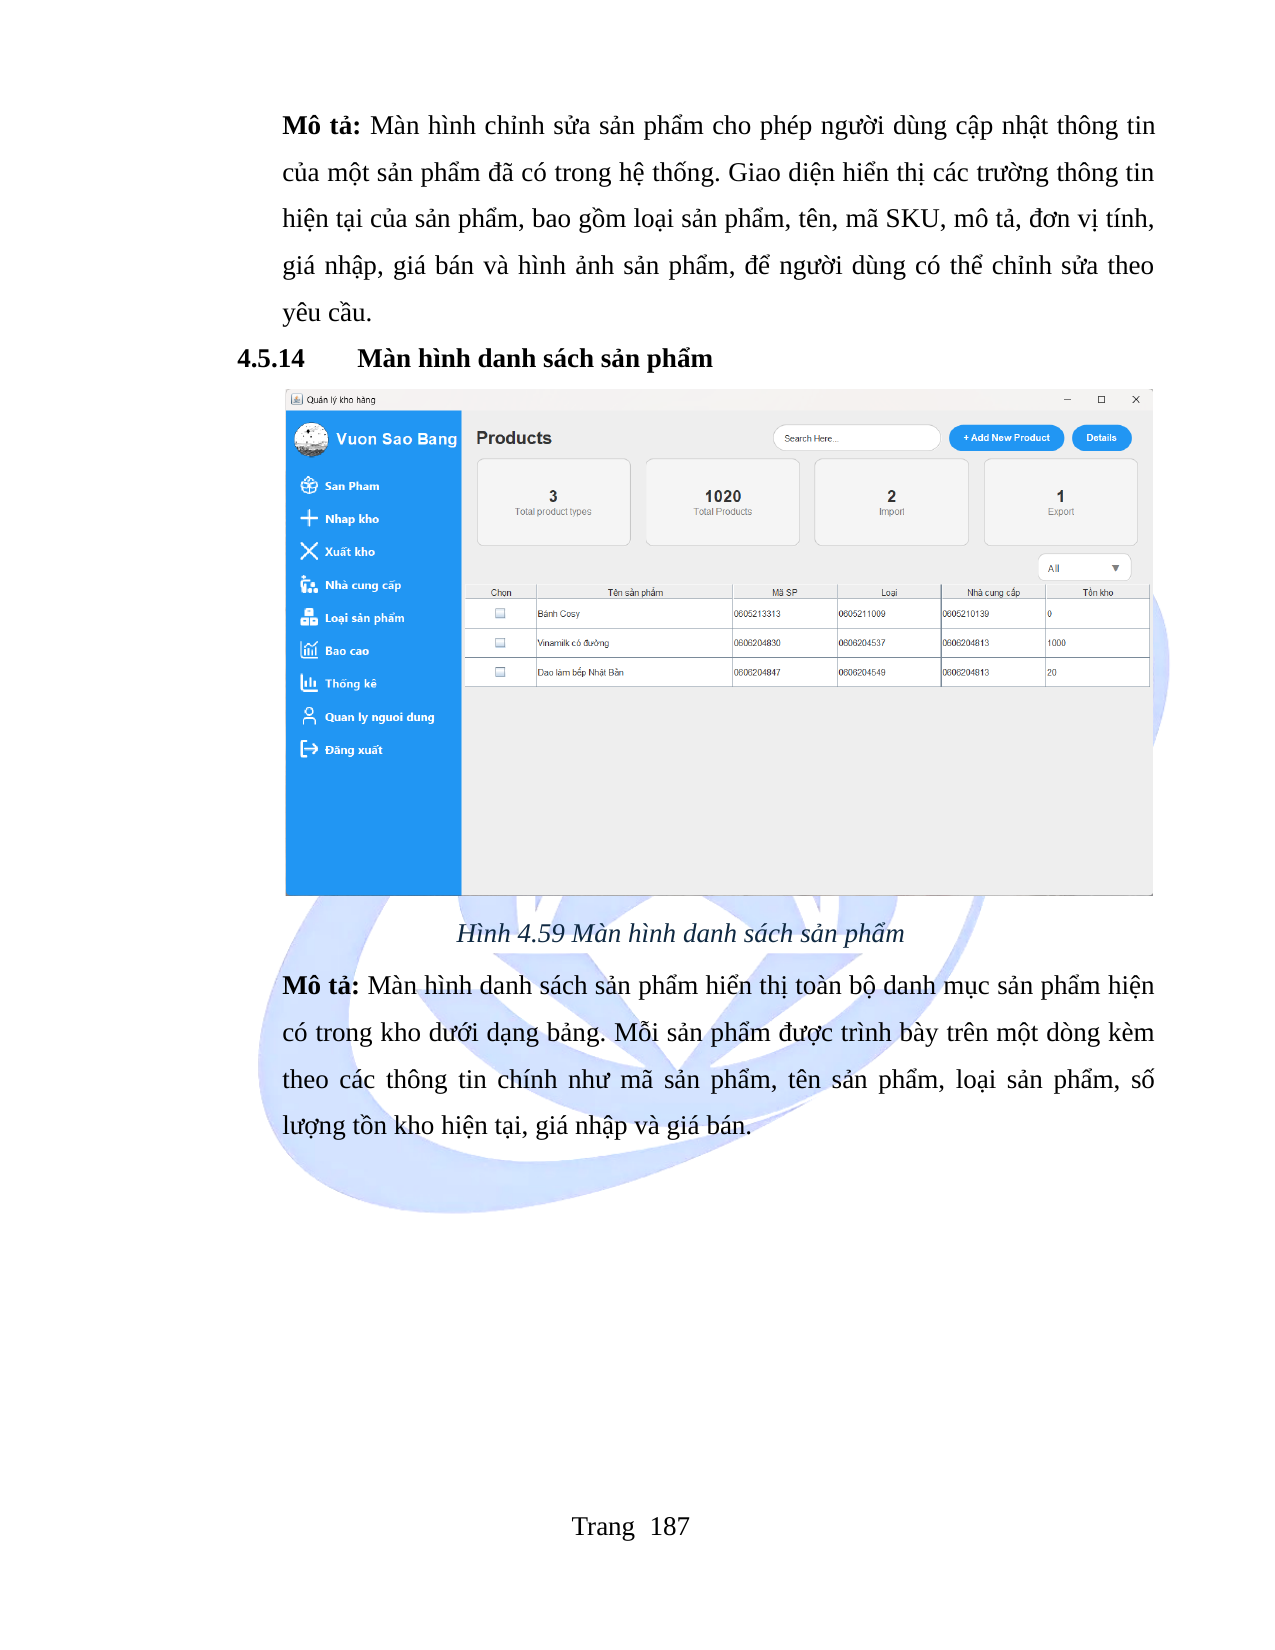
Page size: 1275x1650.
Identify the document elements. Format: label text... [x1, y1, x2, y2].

text Mô tả: Màn hình danh sách sản phẩm hiển thị toàn bộ danh mục sản phẩm hiện có trong kho dưới dạng bảng. Mỗi sản phẩm được trình bày trên một dòng kèm theo các thông tin chính như mã sản phẩm, tên sản phẩm, loại sản phẩm, số lượng tồn kho hiện tại, giá nhập và giá bán. [282, 969, 1156, 1141]
picture [285, 389, 1153, 896]
text Mô tả: Màn hình chỉnh sửa sản phẩm cho phép người dùng cập nhật thông tin của một sản phẩm đã có trong hệ thống. Giao diện hiển thị các trường thông tin hiện tại của sản phẩm, bao gồm loại sản phẩm, tên, mã SKU, mô tả, đơn vị tính, giá nhập, giá bán và hình ảnh sản phẩm, để người dùng có thể chỉnh sửa theo yêu cầu. [282, 109, 1156, 327]
subtitle Màn hình danh sách sản phẩm [237, 342, 1156, 373]
